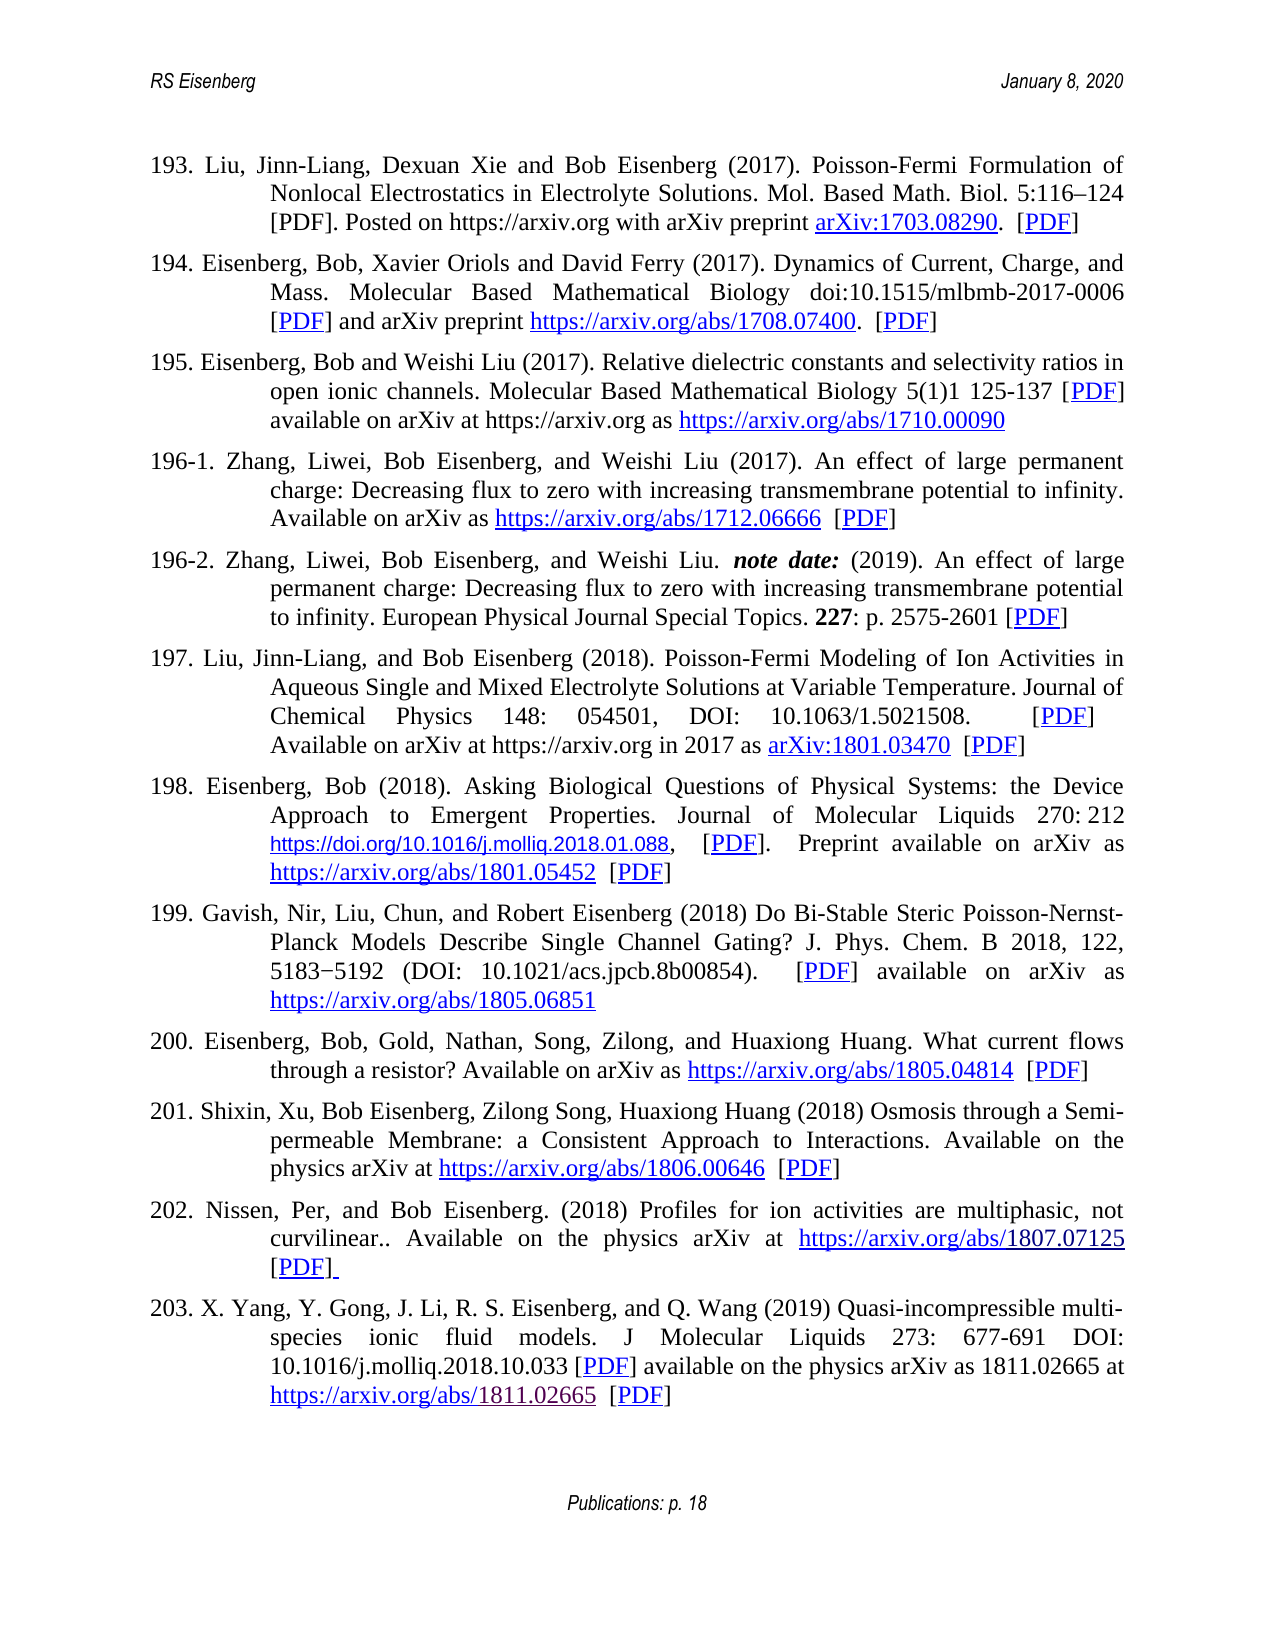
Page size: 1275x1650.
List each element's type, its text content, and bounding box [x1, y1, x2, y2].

text 200. Eisenberg, Bob, Gold, Nathan, Song, Zilong, and Huaxiong Huang. What current flows through a resistor? Available on arXiv as https://arxiv.org/abs/1805.04814 [PDF] [150, 1026, 1125, 1083]
text 199. Gavish, Nir, Liu, Chun, and Robert Eisenberg (2018) Do Bi-Stable Steric Poisson-Nernst-Planck Models Describe Single Channel Gating? J. Phys. Chem. B 2018, 122, 5183−5192 (DOI: 10.1021/acs.jpcb.8b00854). [PDF] available on arXiv as https://arxiv.org/abs/1805.06851 [150, 898, 1125, 1013]
text 203. X. Yang, Y. Gong, J. Li, R. S. Eisenberg, and Q. Wang (2019) Quasi-incompressible multi-species ionic fluid models. J Molecular Liquids 273: 677-691 DOI: 10.1016/j.molliq.2018.10.033 [PDF] available on the physics arXiv as 1811.02665 at https://arxiv.org/abs/1811.02665 [PDF] [150, 1293, 1125, 1408]
text 193. Liu, Jinn-Liang, Dexuan Xie and Bob Eisenberg (2017). Poisson-Fermi Formulation of Nonlocal Electrostatics in Electrolyte Solutions. Mol. Based Math. Biol. 5:116–124 [PDF]. Posted on https://arxiv.org with arXiv preprint arXiv:1703.08290. [PDF] [150, 150, 1125, 236]
text 196-2. Zhang, Liwei, Bob Eisenberg, and Weishi Liu. note date: (2019). An effect of large permanent charge: Decreasing flux to zero with increasing transmembrane potential to infinity. European Physical Journal Special Topics. 227: p. 2575-2601 [PDF] [150, 545, 1125, 631]
text 196-1. Zhang, Liwei, Bob Eisenberg, and Weishi Liu (2017). An effect of large permanent charge: Decreasing flux to zero with increasing transmembrane potential to infinity. Available on arXiv as https://arxiv.org/abs/1712.06666 [PDF] [150, 446, 1125, 532]
text 202. Nissen, Per, and Bob Eisenberg. (2018) Profiles for ion activities are multiphasic, not curvilinear.. Available on the physics arXiv at https://arxiv.org/abs/1807.07125 [PDF] [150, 1195, 1125, 1281]
text 201. Shixin, Xu, Bob Eisenberg, Zilong Song, Huaxiong Huang (2018) Osmosis through a Semi-permeable Membrane: a Consistent Approach to Interactions. Available on the physics arXiv at https://arxiv.org/abs/1806.00646 [PDF] [150, 1096, 1125, 1182]
text 195. Eisenberg, Bob and Weishi Liu (2017). Relative dielectric constants and selectivity ratios in open ionic channels. Molecular Based Mathematical Biology 5(1)1 125-137 [PDF] available on arXiv at https://arxiv.org as https://arxiv.org/abs/1710.00090 [150, 347, 1125, 433]
text 197. Liu, Jinn-Liang, and Bob Eisenberg (2018). Poisson-Fermi Modeling of Ion Activities in Aqueous Single and Mixed Electrolyte Solutions at Variable Temperature. Journal of Chemical Physics 148: 054501, DOI: 10.1063/1.5021508. [PDF] Available on arXiv at https://arxiv.org in 2017 as arXiv:1801.03470 [PDF] [150, 643, 1125, 758]
text 198. Eisenberg, Bob (2018). Asking Biological Questions of Physical Systems: the Device Approach to Emergent Properties. Journal of Molecular Liquids 270: 212 https://doi.org/10.1016/j.molliq.2018.01.088, [PDF]. Preprint available on arXiv as https://arxiv.org/abs/1801.05452 [PDF] [150, 771, 1125, 886]
text 194. Eisenberg, Bob, Xavier Oriols and David Ferry (2017). Dynamics of Current, Charge, and Mass. Molecular Based Mathematical Biology doi:10.1515/mlbmb-2017-0006 [PDF] and arXiv preprint https://arxiv.org/abs/1708.07400. [PDF] [150, 248, 1125, 335]
